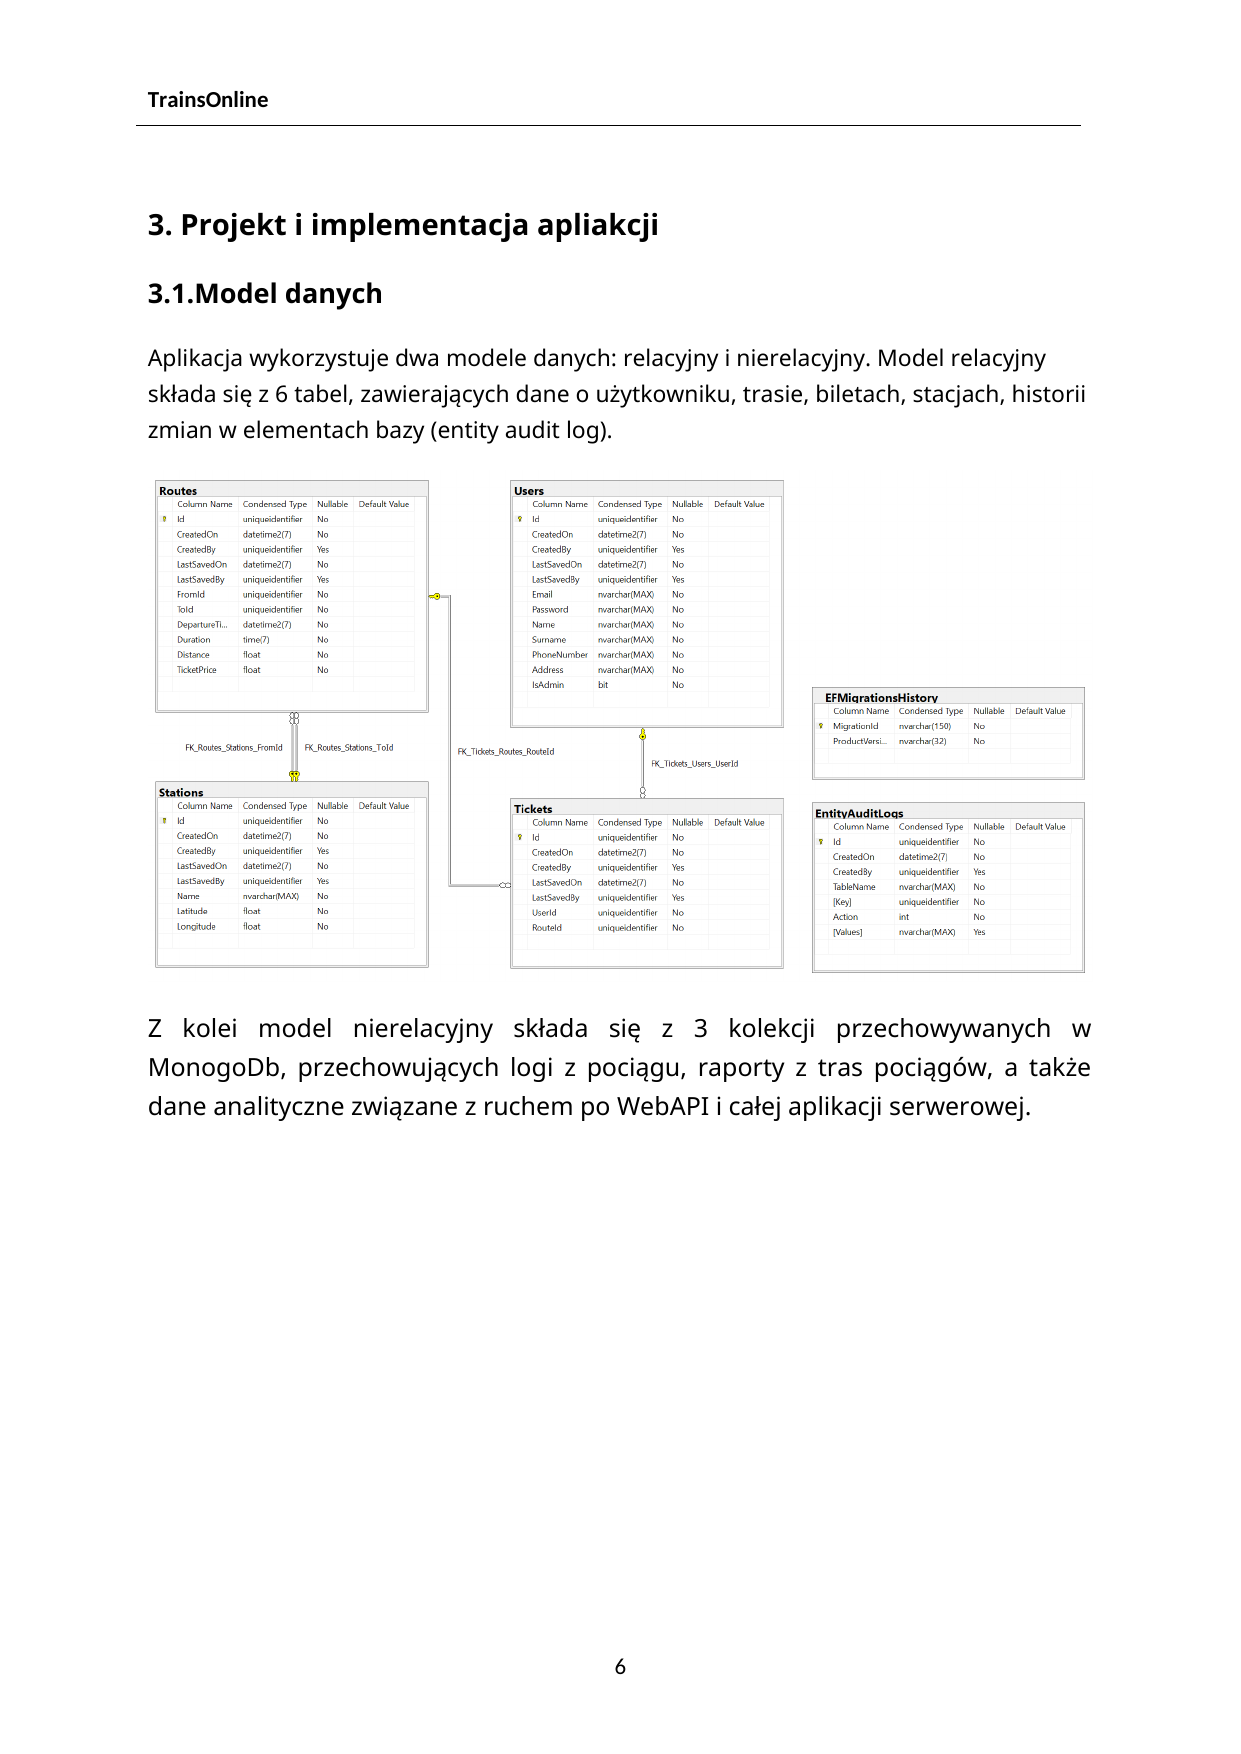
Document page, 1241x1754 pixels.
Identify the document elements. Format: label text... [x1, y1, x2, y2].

text Z kolei model nierelacyjny składa się z 3 kolekcji przechowywanych w MonogoDb, przechowujących logi z pociągu, raporty z tras pociągów, a także dane analityczne związane z ruchem po WebAPI i całej aplikacji serwerowej. [148, 1011, 1093, 1123]
subtitle 3. Projekt i implementacja apliakcji [148, 204, 1093, 244]
picture [147, 470, 1093, 982]
subtitle 3.1.Model danych [148, 275, 1093, 312]
text Aplikacja wykorzystuje dwa modele danych: relacyjny i nierelacyjny. Model relacyjny składa się z 6 tabel, zawierających dane o użytkowniku, trasie, biletach, stacjach, historii zmian w elementach bazy (entity audit log). [148, 342, 1093, 445]
